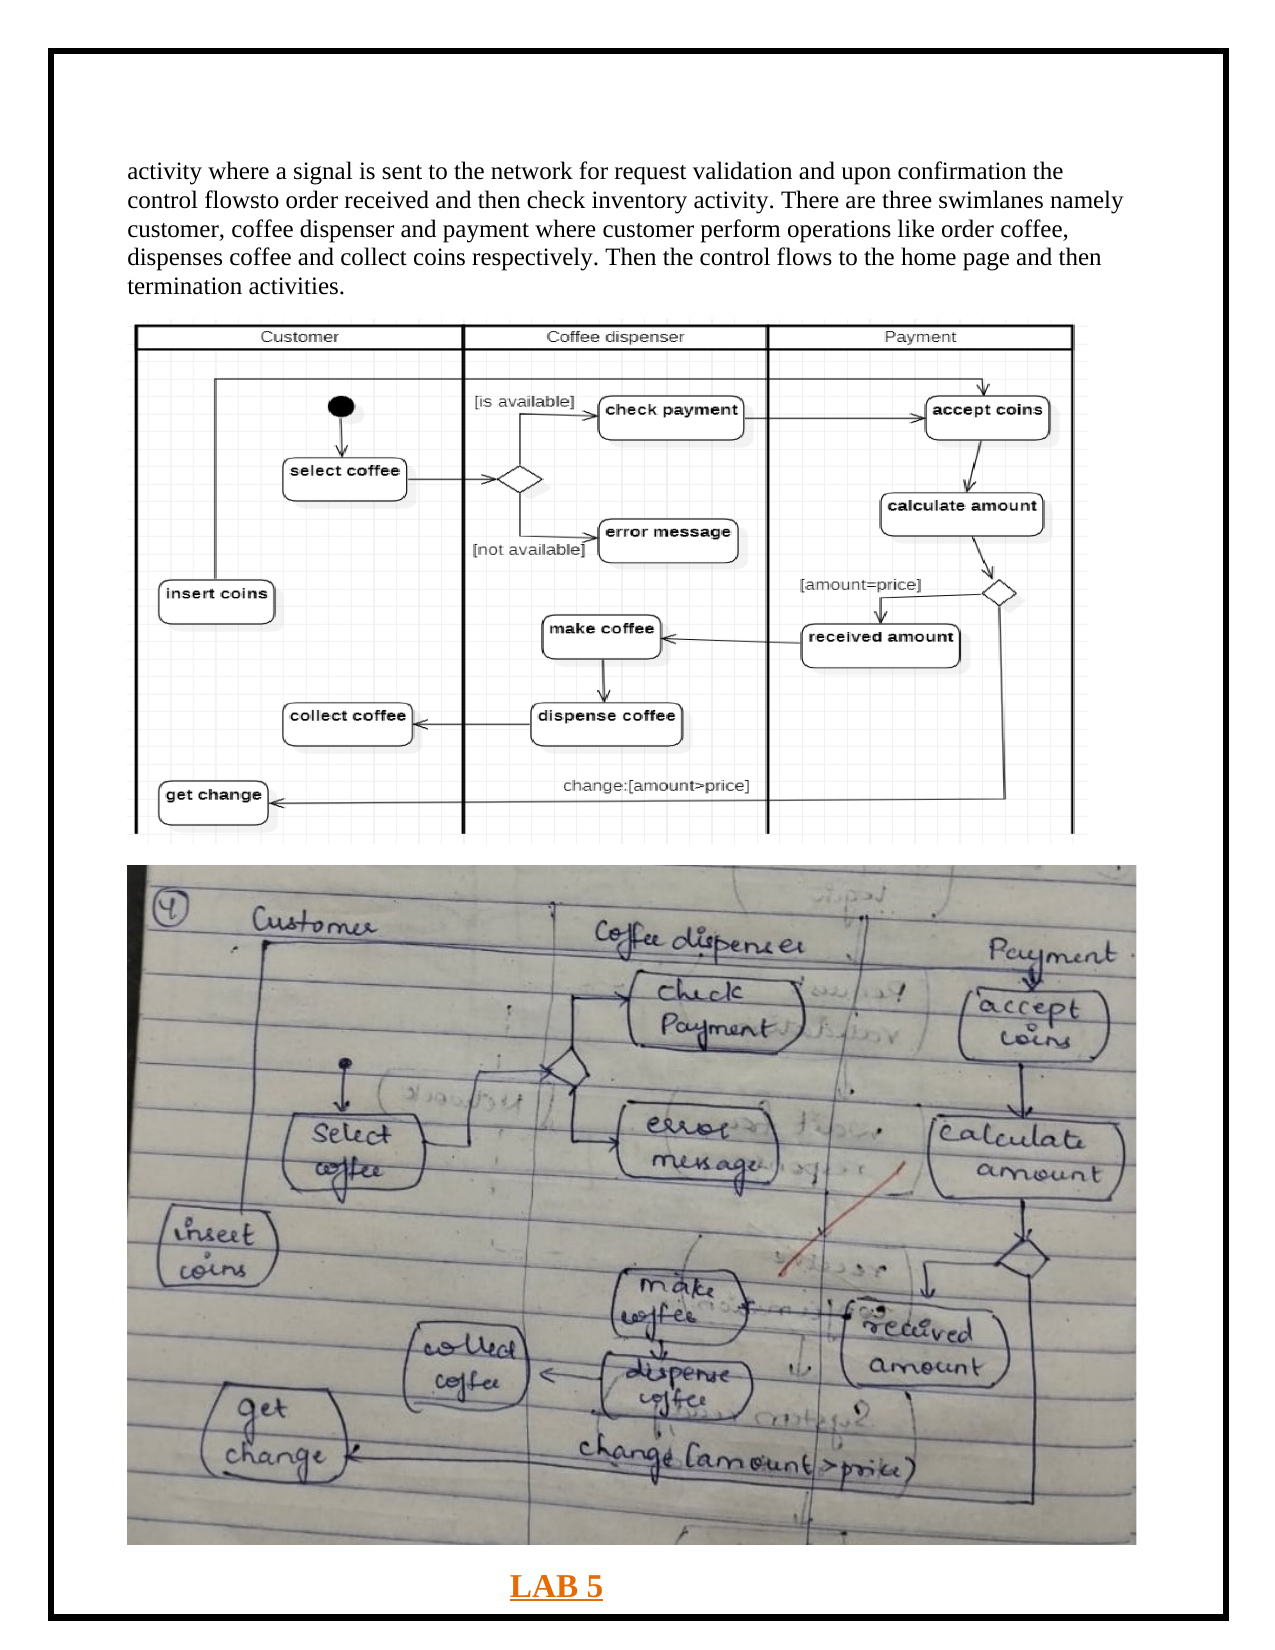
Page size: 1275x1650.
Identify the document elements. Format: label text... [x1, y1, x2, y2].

picture [127, 865, 1137, 1545]
text control flowsto order received and then check inventory activity. There are three swimlanes namely [127, 185, 1137, 214]
text LAB 5 [127, 1566, 986, 1604]
text activity where a signal is sent to the network for request validation and upon confirmation the [127, 156, 1137, 185]
text customer, coffee dispenser and payment where customer perform operations like order coffee, [127, 214, 1137, 242]
text termination activities. [127, 271, 1137, 300]
picture [127, 319, 1088, 844]
text dispenses coffee and collect coins respectively. Then the control flows to the home page and then [127, 242, 1137, 271]
